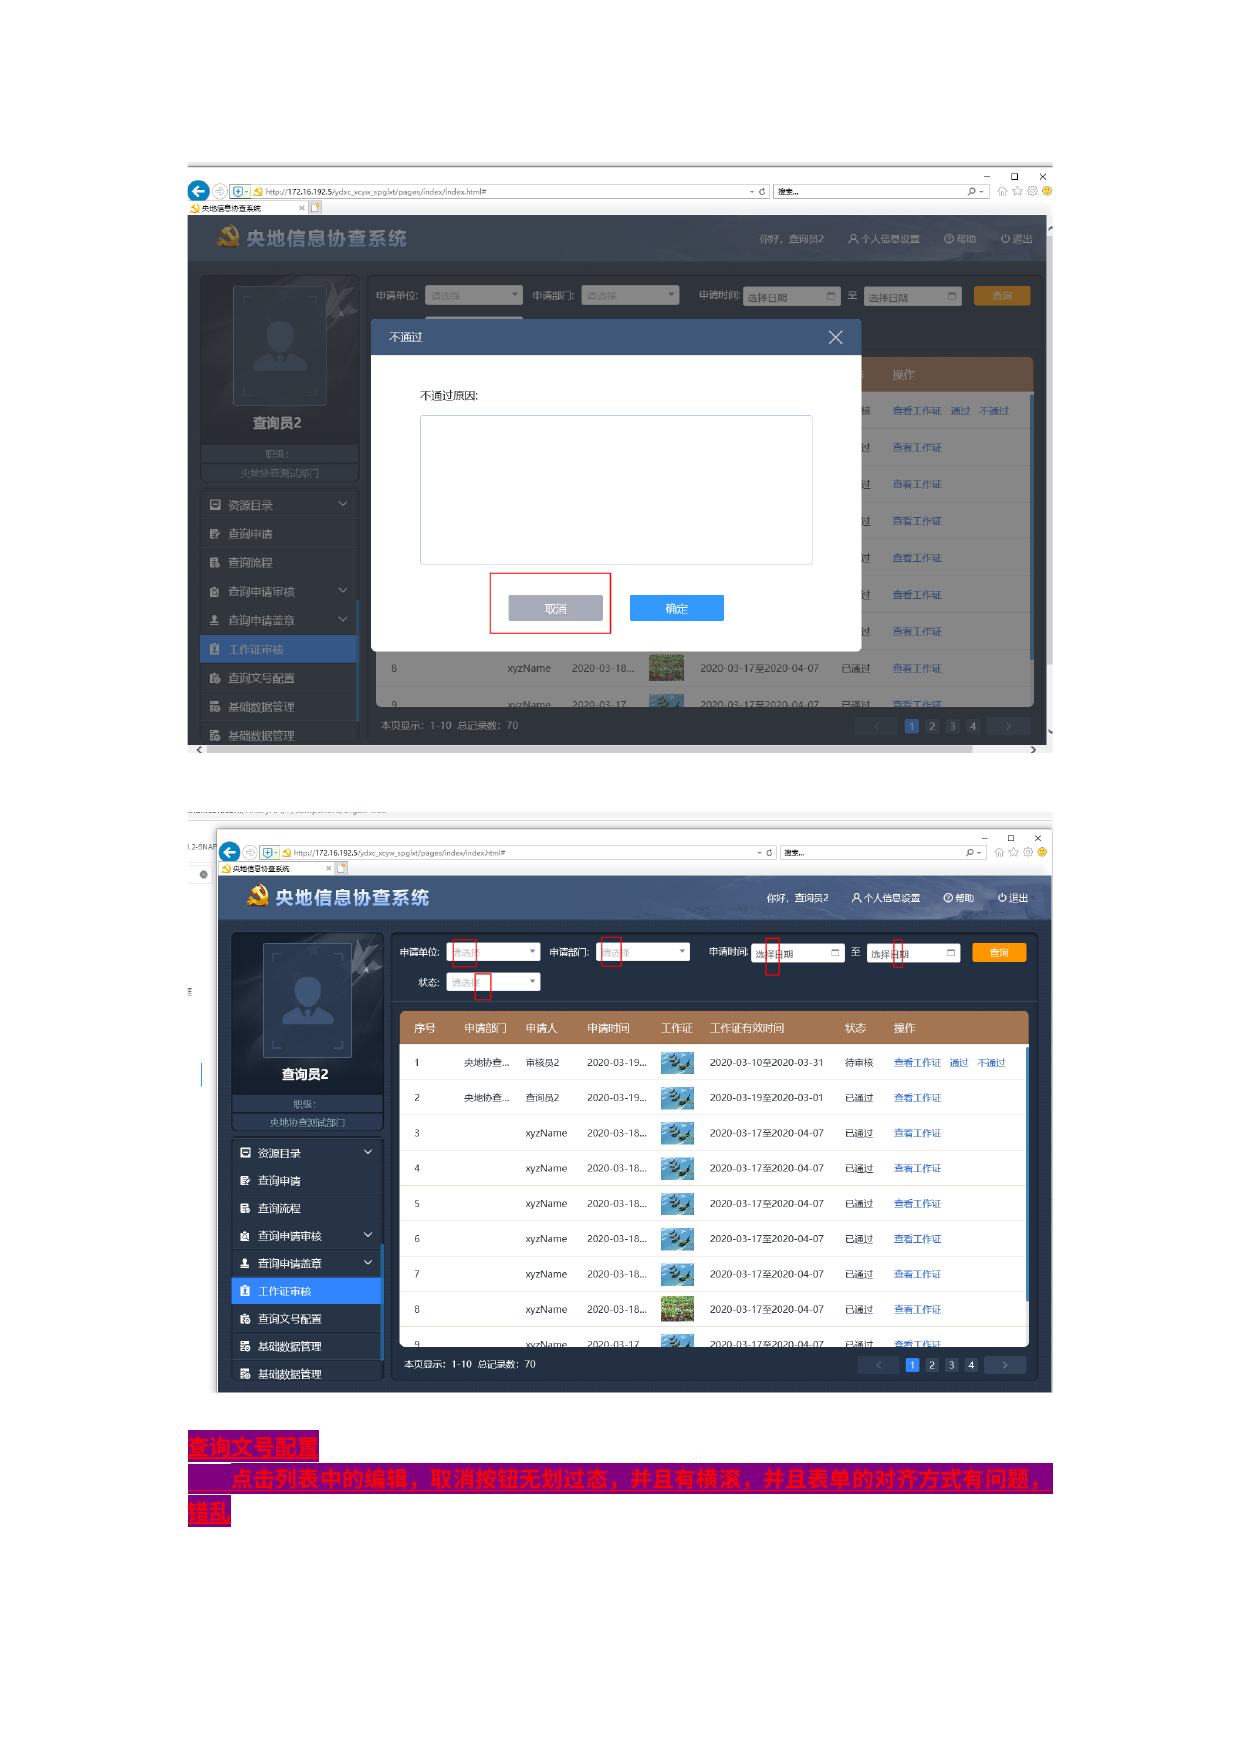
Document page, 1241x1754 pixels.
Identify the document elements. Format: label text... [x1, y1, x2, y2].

text 点击列表中的编辑，取消按钮无划过态，并且有横滚，并且表单的对齐方式有问题，错乱 [187, 1491, 1053, 1527]
picture [187, 162, 1053, 753]
text 查询文号配置 [187, 1429, 1053, 1462]
picture [193, 187, 204, 196]
picture [187, 812, 1053, 1393]
